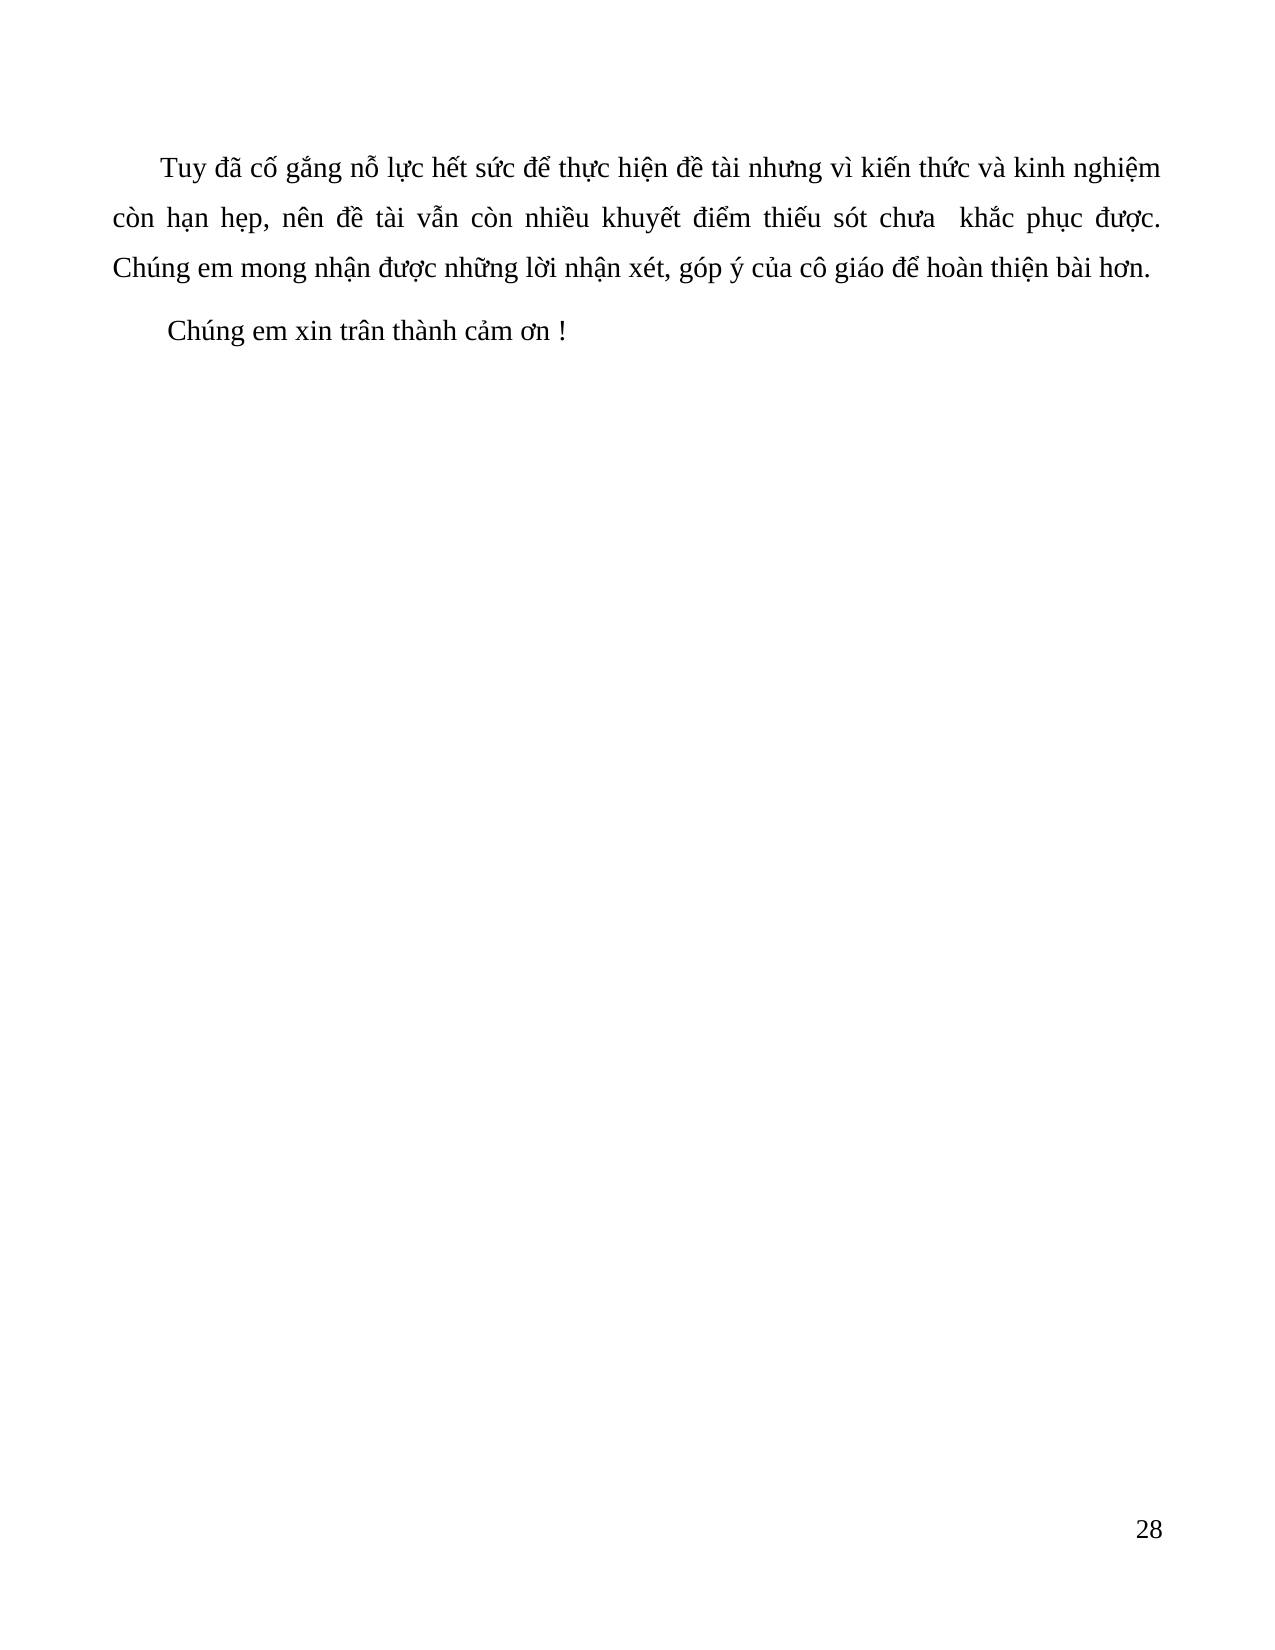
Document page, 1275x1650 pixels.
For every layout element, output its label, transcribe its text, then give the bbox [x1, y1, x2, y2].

text Chúng em xin trân thành cảm ơn ! [112, 313, 1162, 347]
text Tuy đã cố gắng nỗ lực hết sức để thực hiện đề tài nhưng vì kiến thức và kinh nghiệm còn hạn hẹp, nên đề tài vẫn còn nhiều khuyết điểm thiếu sót chưa khắc phục được. Chúng em mong nhận được những lời nhận xét, góp ý của cô giáo để hoàn thiện bài hơn. [112, 150, 1162, 284]
